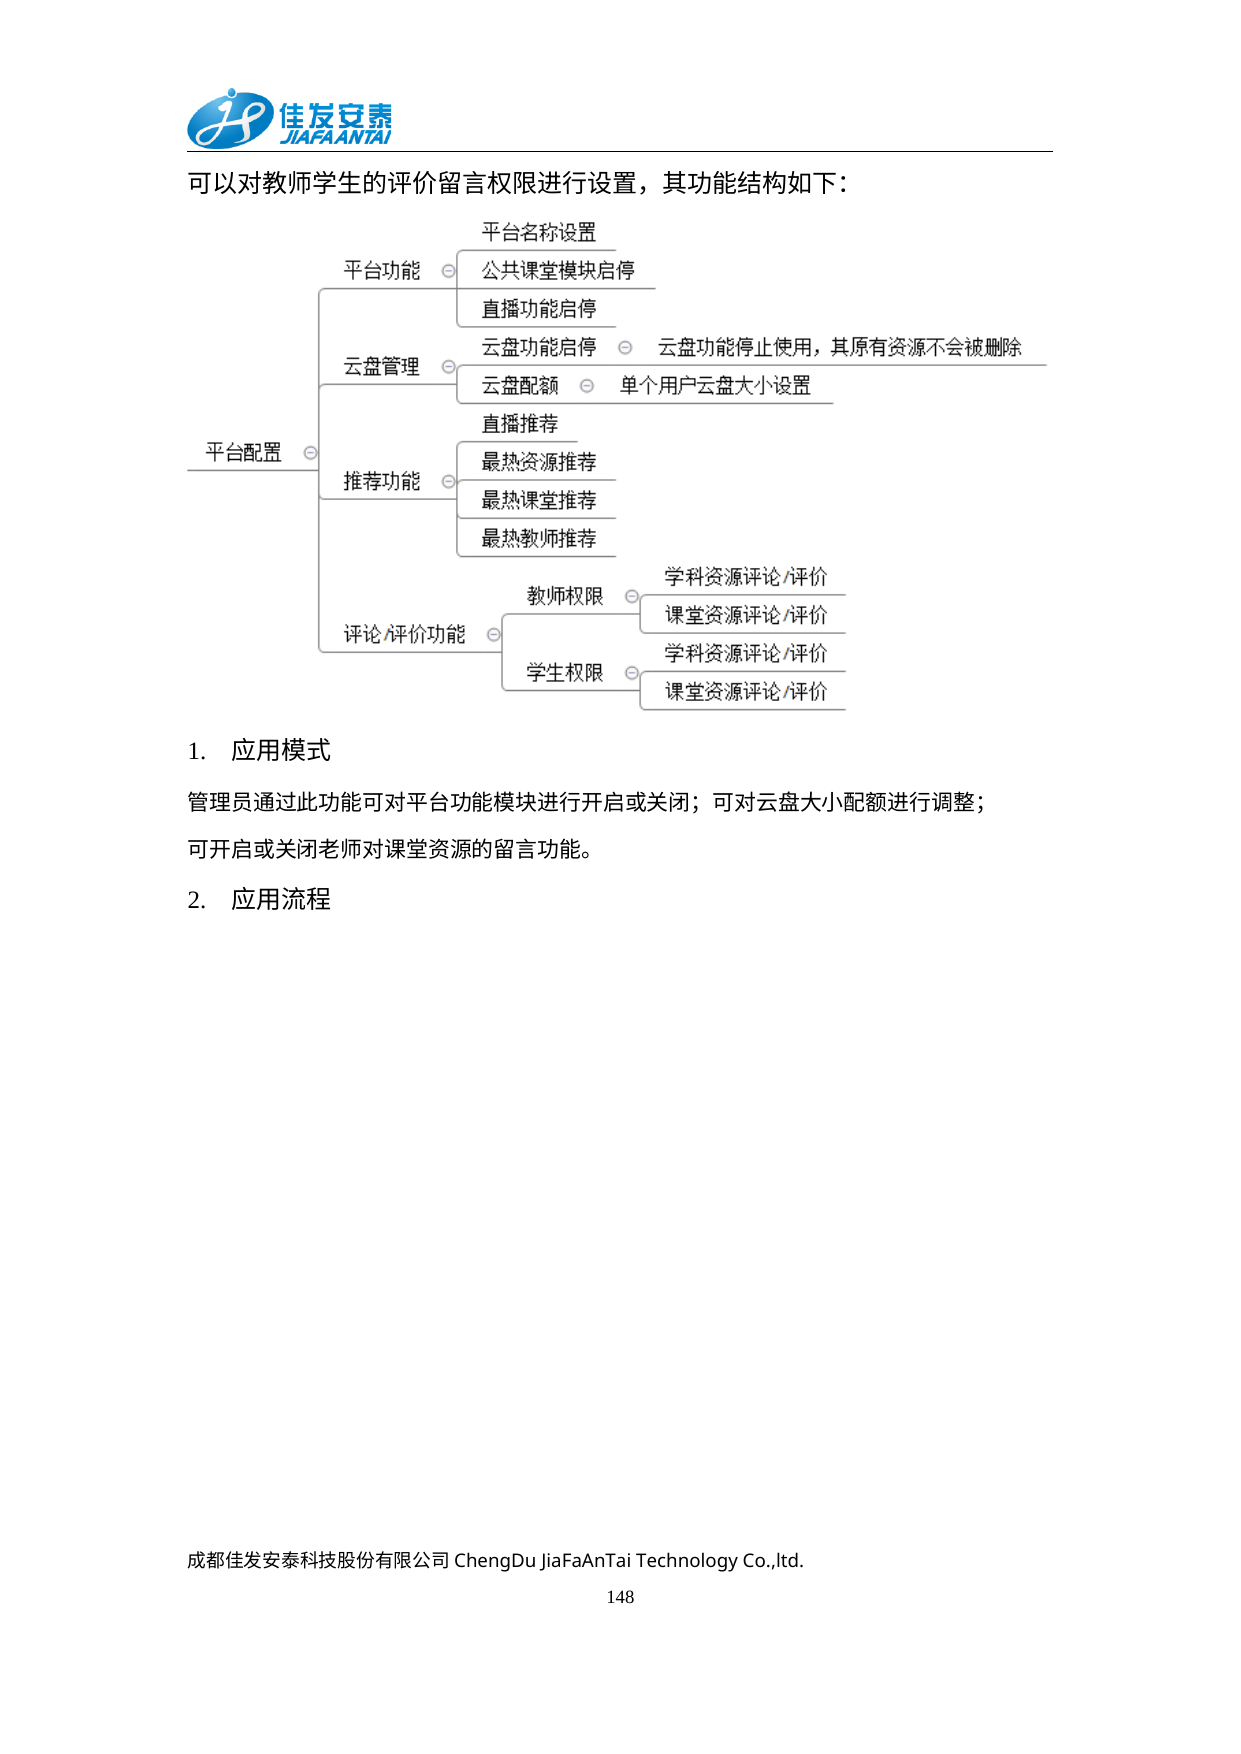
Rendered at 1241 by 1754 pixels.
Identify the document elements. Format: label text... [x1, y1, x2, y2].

text 管理员通过此功能可对平台功能模块进行开启或关闭；可对云盘大小配额进行调整； [187, 784, 1053, 816]
list 应用模式 [187, 730, 1053, 766]
list 应用流程 [187, 879, 1053, 916]
text 可开启或关闭老师对课堂资源的留言功能。 [187, 832, 1053, 864]
picture [187, 88, 392, 149]
text 管理员可以对平台的功能模块进行启停设置、可以对个人云盘的大小进行设置、可以对教师学生的评价留言权限进行设置，其功能结构如下： [187, 163, 1053, 199]
picture [187, 217, 1053, 716]
